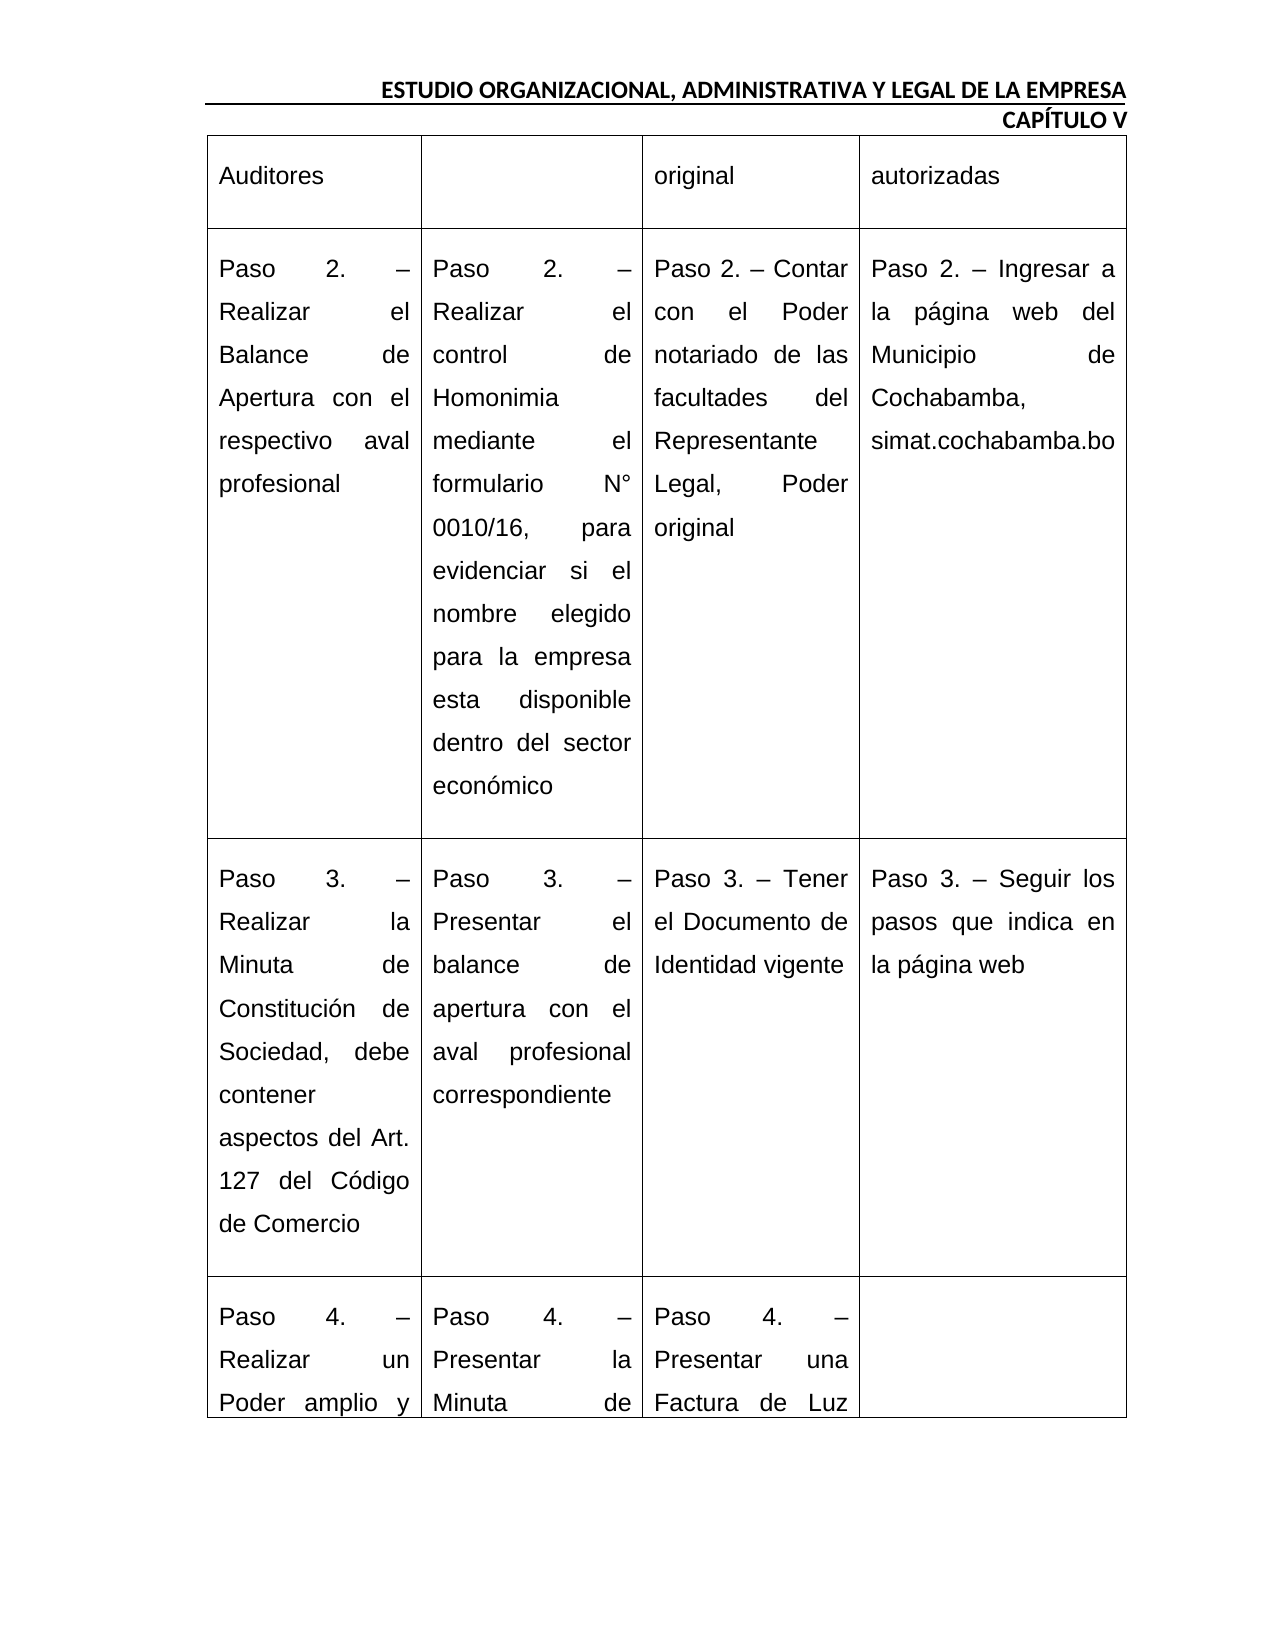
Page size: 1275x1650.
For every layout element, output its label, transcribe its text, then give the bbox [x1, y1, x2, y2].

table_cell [860, 136, 1126, 228]
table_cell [422, 136, 642, 228]
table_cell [643, 1277, 859, 1417]
table_cell Paso 3. – Presentar el balance de apertura con el aval profesional correspondiente [422, 839, 642, 1276]
table_cell Paso 3. – Realizar la Minuta de Constitución de Sociedad, debe contener aspectos del Art. 127 del Código de Comercio [208, 839, 421, 1276]
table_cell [643, 136, 859, 228]
table_cell Paso 2. – Contar con el Poder notariado de las facultades del Representante Legal, Poder original [643, 229, 859, 838]
table_cell [860, 1277, 1126, 1417]
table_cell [422, 1277, 642, 1417]
table_cell Paso 3. – Tener el Documento de Identidad vigente [643, 839, 859, 1276]
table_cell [208, 136, 421, 228]
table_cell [208, 1277, 421, 1417]
table_cell Paso 3. – Seguir los pasos que indica en la página web [860, 839, 1126, 1276]
table_cell Paso 2. – Realizar el control de Homonimia mediante el formulario N° 0010/16, para evidenciar si el nombre elegido para la empresa esta disponible dentro del sector económico [422, 229, 642, 838]
table_cell Paso 2. – Ingresar a la página web del Municipio de Cochabamba, simat.cochabamba.bo [860, 229, 1126, 838]
table_cell Paso 2. – Realizar el Balance de Apertura con el respectivo aval profesional [208, 229, 421, 838]
